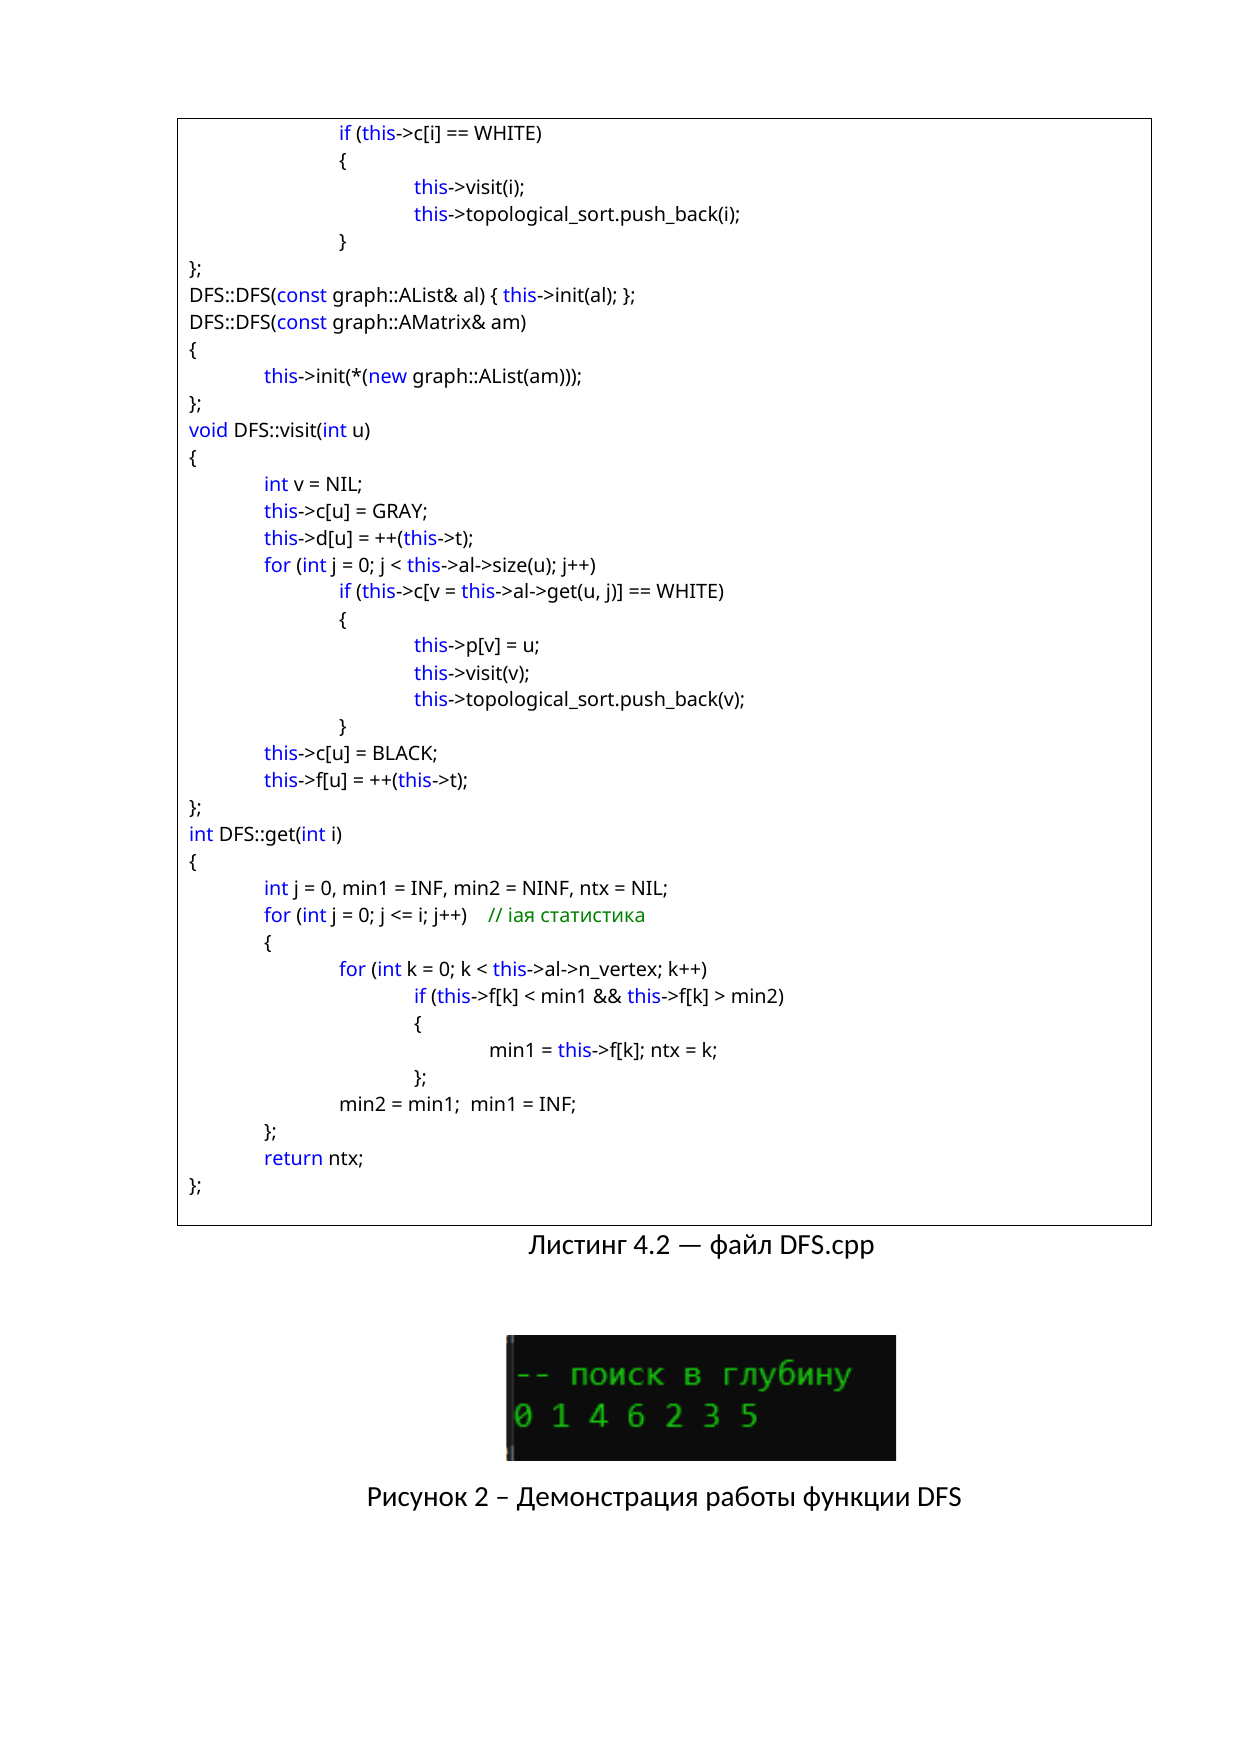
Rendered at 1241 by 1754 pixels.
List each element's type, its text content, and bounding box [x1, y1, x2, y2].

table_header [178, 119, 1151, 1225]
text Листинг 4.2 — файл DFS.cpp [177, 1226, 1152, 1262]
text Рисунок 2 – Демонстрация работы функции DFS [177, 1478, 1152, 1514]
picture [506, 1335, 897, 1461]
